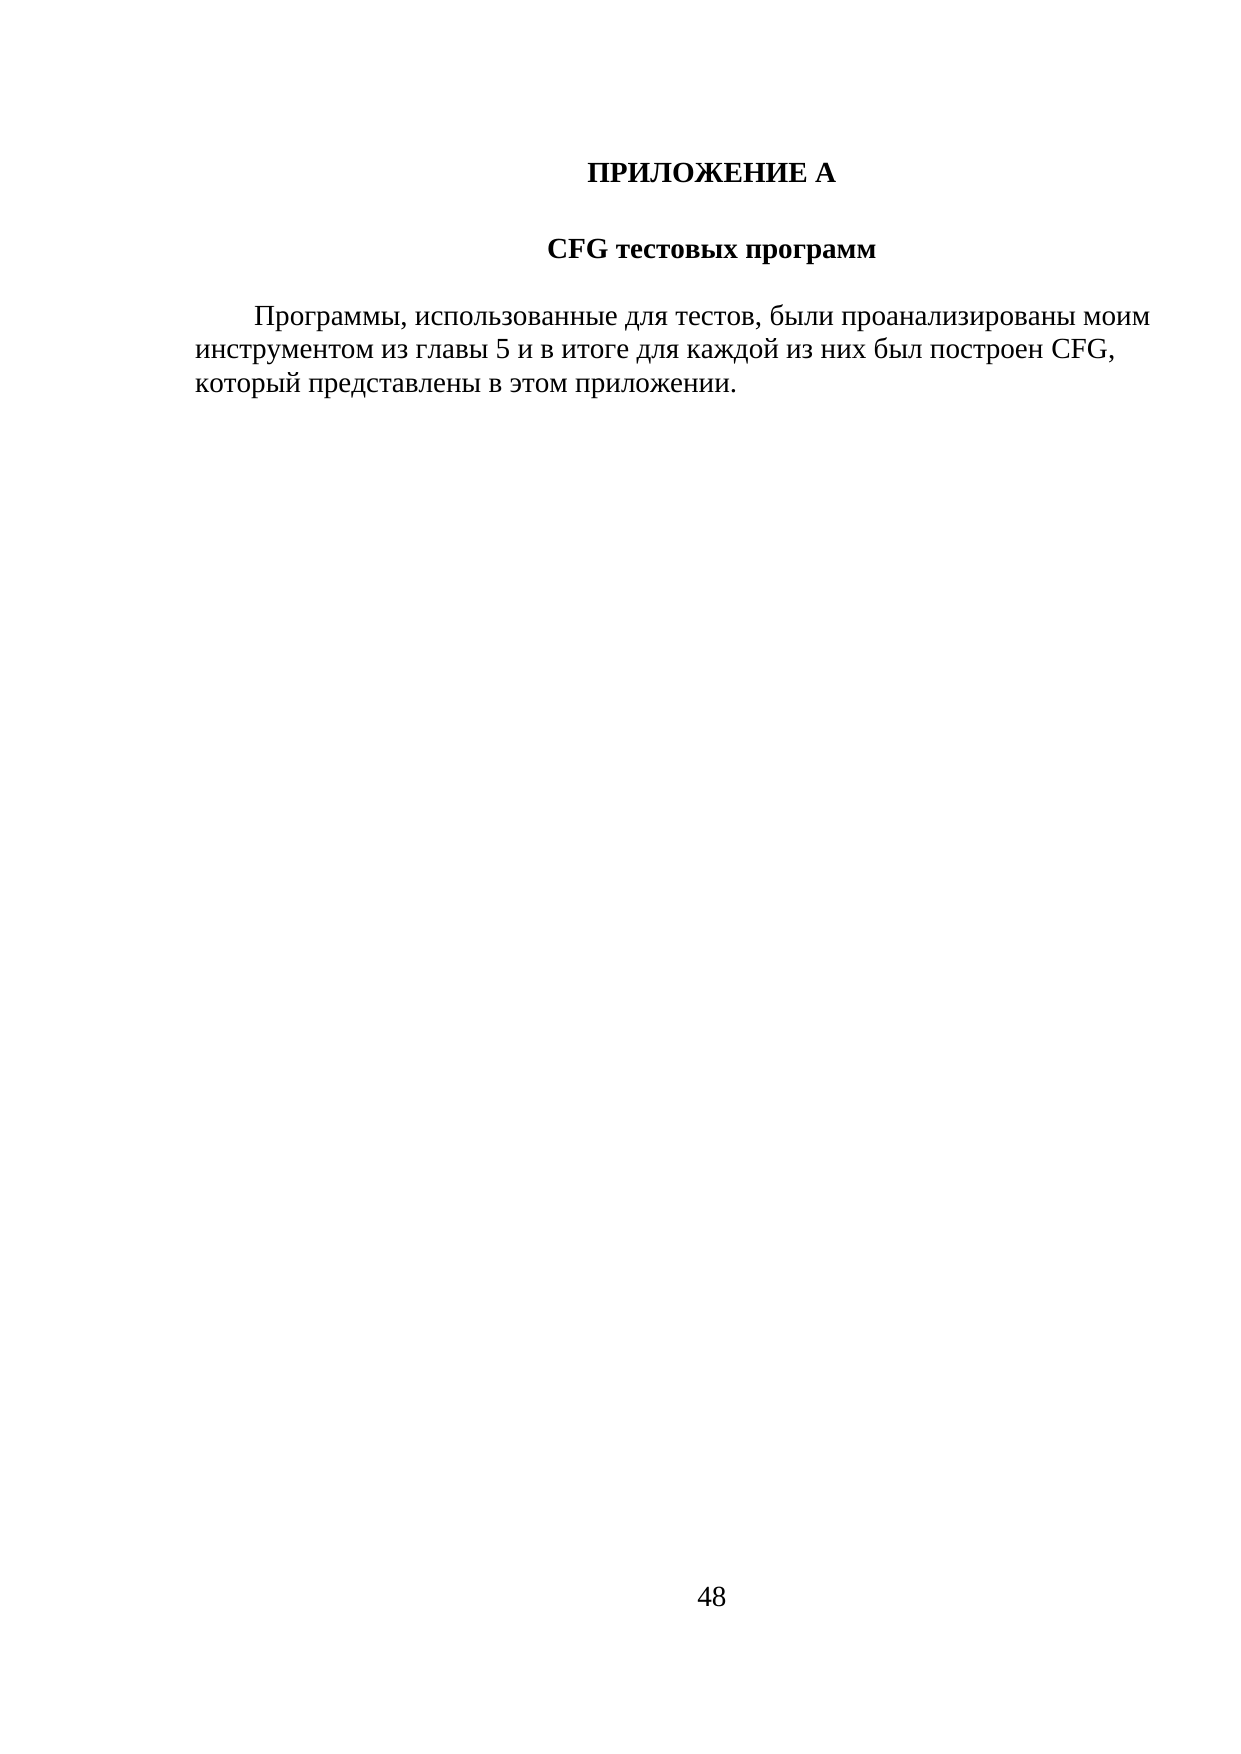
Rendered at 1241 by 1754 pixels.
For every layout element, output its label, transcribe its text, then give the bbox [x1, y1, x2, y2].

subtitle ПРИЛОЖЕНИЕ А [195, 156, 1169, 189]
text CFG тестовых программ [195, 231, 1169, 264]
text Программы, использованные для тестов, были проанализированы моим инструментом из главы 5 и в итоге для каждой из них был построен CFG, который представлены в этом приложении. [195, 298, 1169, 399]
